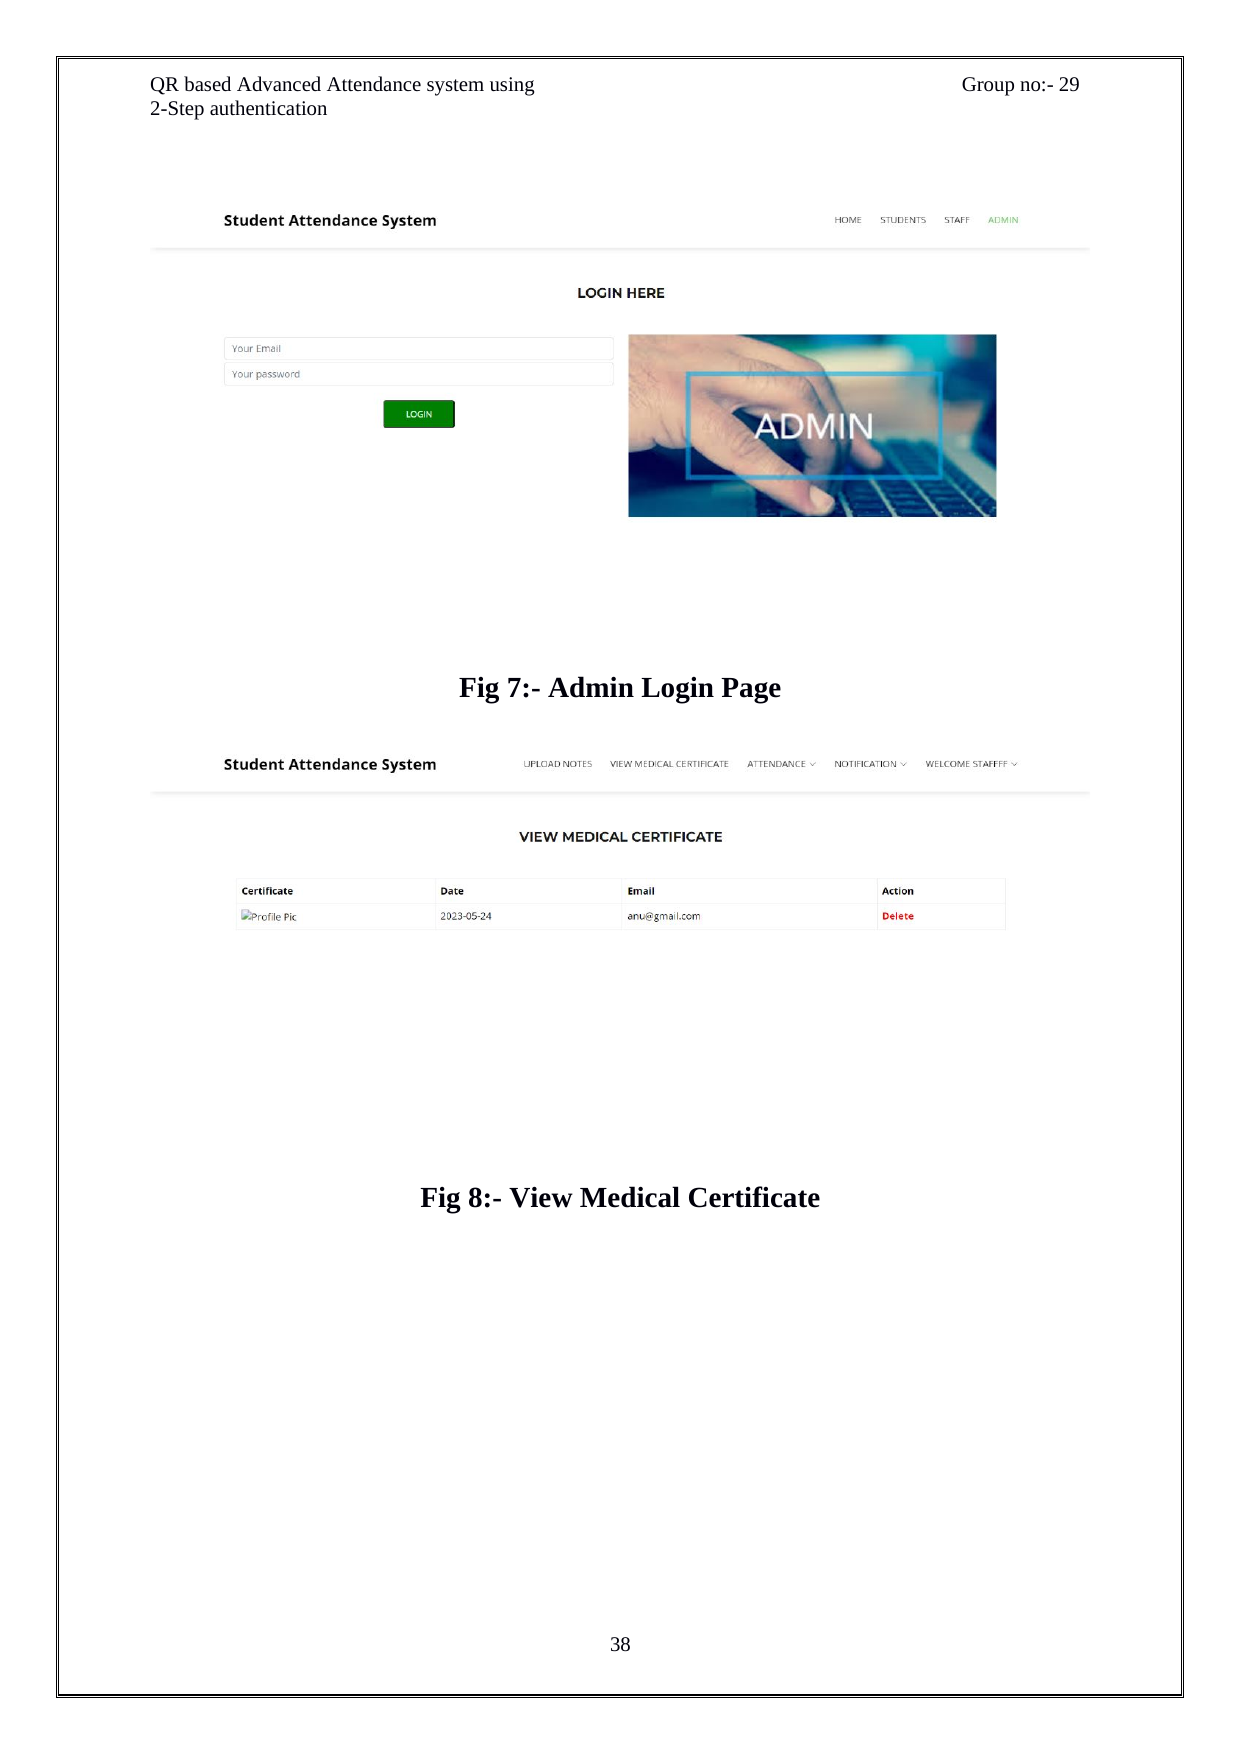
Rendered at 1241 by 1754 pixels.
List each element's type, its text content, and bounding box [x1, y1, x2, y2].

picture [150, 736, 1091, 1181]
picture [150, 192, 1091, 637]
text Fig 8:- View Medical Certificate [150, 1181, 1090, 1214]
text Fig 7:- Admin Login Page [150, 670, 1090, 703]
